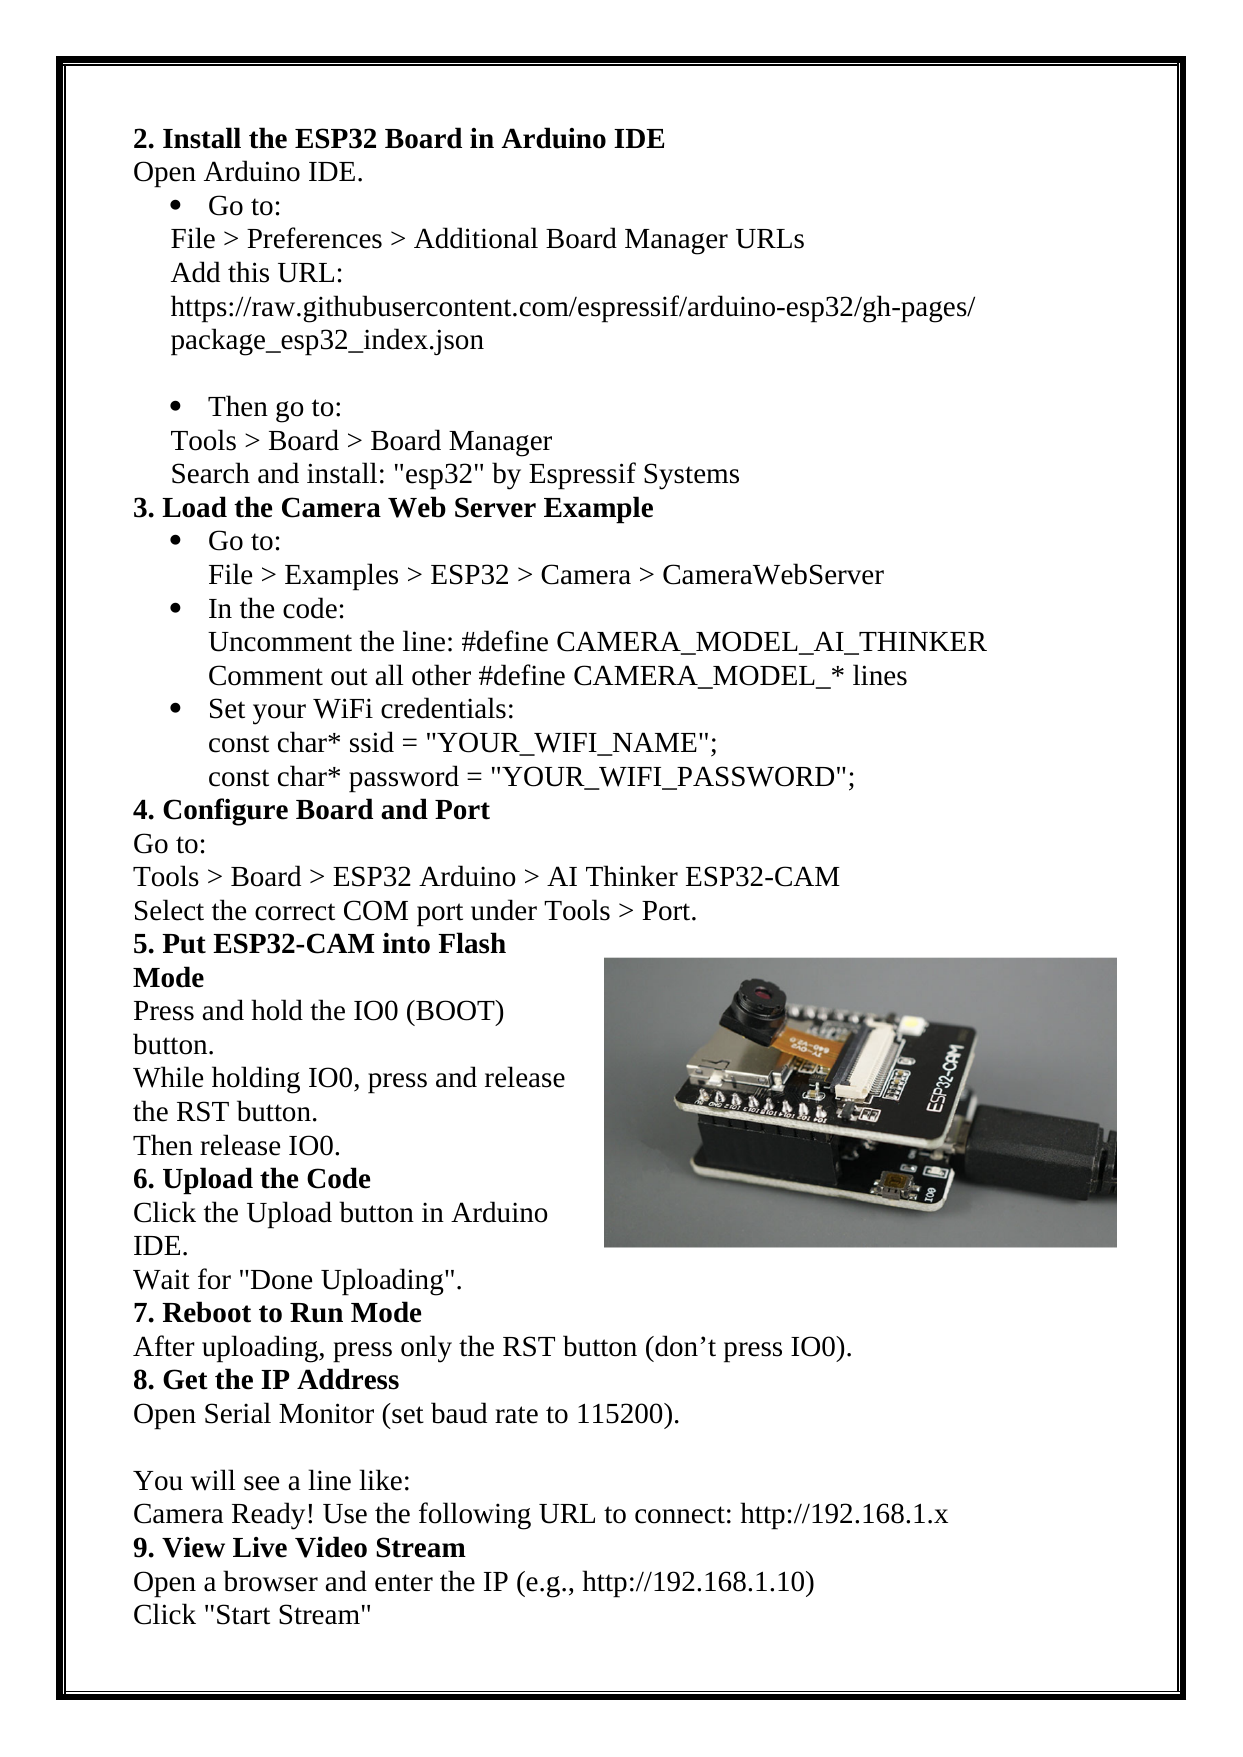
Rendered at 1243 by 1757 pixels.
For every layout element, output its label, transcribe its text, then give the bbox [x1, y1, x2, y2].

text Search and install: "esp32" by Espressif Systems [133, 456, 1110, 490]
list Go to: [170, 523, 1110, 557]
text Wait for "Done Uploading". [133, 1262, 1110, 1295]
text Open Arduino IDE. [133, 154, 1110, 188]
list Go to: [170, 188, 1110, 222]
list Comment out all other #define CAMERA_MODEL_* lines [208, 658, 1110, 691]
text Camera Ready! Use the following URL to connect: http://192.168.1.x [133, 1497, 1110, 1530]
list Set your WiFi credentials: [170, 691, 1110, 725]
text File > Preferences > Additional Board Manager URLs [170, 222, 1110, 255]
text Open a browser and enter the IP (e.g., http://192.168.1.10) [133, 1564, 1110, 1597]
text 4. Configure Board and Port [133, 792, 1110, 826]
list const char* password = "YOUR_WIFI_PASSWORD"; [208, 759, 1110, 792]
text While holding IO0, press and release the RST button. [133, 1061, 592, 1128]
text After uploading, press only the RST button (don’t press IO0). [133, 1329, 1110, 1362]
text Press and hold the IO0 (BOOT) button. [133, 993, 592, 1061]
text Tools > Board > Board Manager [133, 423, 1110, 456]
list const char* ssid = "YOUR_WIFI_NAME"; [208, 725, 1110, 759]
text 9. View Live Video Stream [133, 1530, 1110, 1564]
text 2. Install the ESP32 Board in Arduino IDE [133, 121, 1110, 154]
text 7. Reboot to Run Mode [133, 1295, 1110, 1329]
picture [592, 947, 1149, 1253]
text 5. Put ESP32-CAM into Flash Mode [133, 926, 1110, 993]
text Tools > Board > ESP32 Arduino > AI Thinker ESP32-CAM [133, 859, 1110, 893]
text https://raw.githubusercontent.com/espressif/arduino-esp32/gh-pages/package_esp32_index.json [170, 289, 1110, 356]
text Click "Start Stream" [133, 1597, 1110, 1631]
text Click the Upload button in Arduino IDE. [133, 1195, 1110, 1262]
text 8. Get the IP Address [133, 1362, 1110, 1396]
text Add this URL: [170, 255, 1110, 289]
text Select the correct COM port under Tools > Port. [133, 893, 1110, 926]
text Go to: [133, 826, 1110, 859]
text Then release IO0. [133, 1128, 592, 1161]
list In the code: [170, 591, 1110, 624]
text 6. Upload the Code [133, 1161, 592, 1195]
list File > Examples > ESP32 > Camera > CameraWebServer [208, 557, 1110, 591]
list Then go to: [170, 389, 1110, 423]
text Open Serial Monitor (set baud rate to 115200). [133, 1396, 1110, 1429]
text 3. Load the Camera Web Server Example [133, 490, 1110, 523]
text You will see a line like: [133, 1463, 1110, 1497]
list Uncomment the line: #define CAMERA_MODEL_AI_THINKER [208, 624, 1110, 658]
